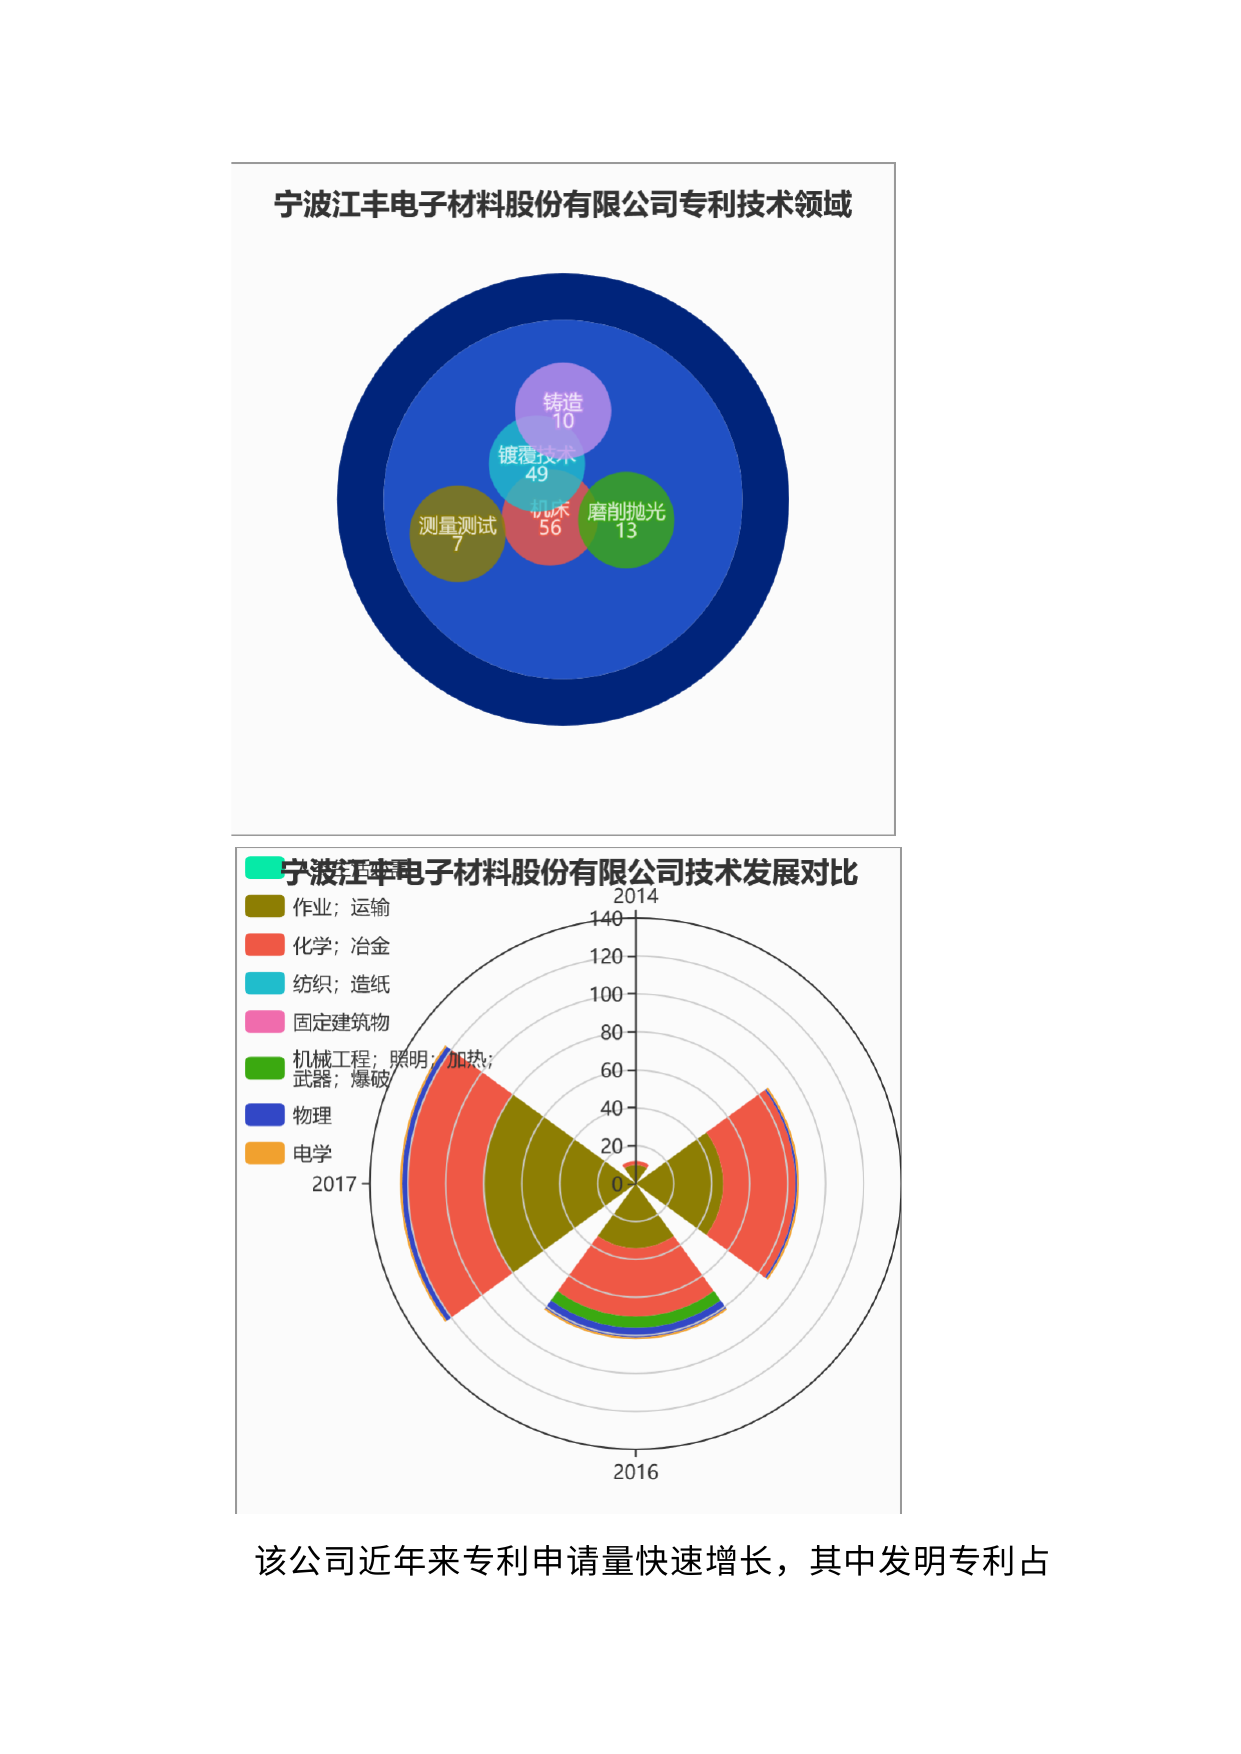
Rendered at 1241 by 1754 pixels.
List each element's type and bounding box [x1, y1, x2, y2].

picture [231, 844, 903, 1514]
picture [231, 162, 900, 842]
text [187, 1527, 1053, 1592]
